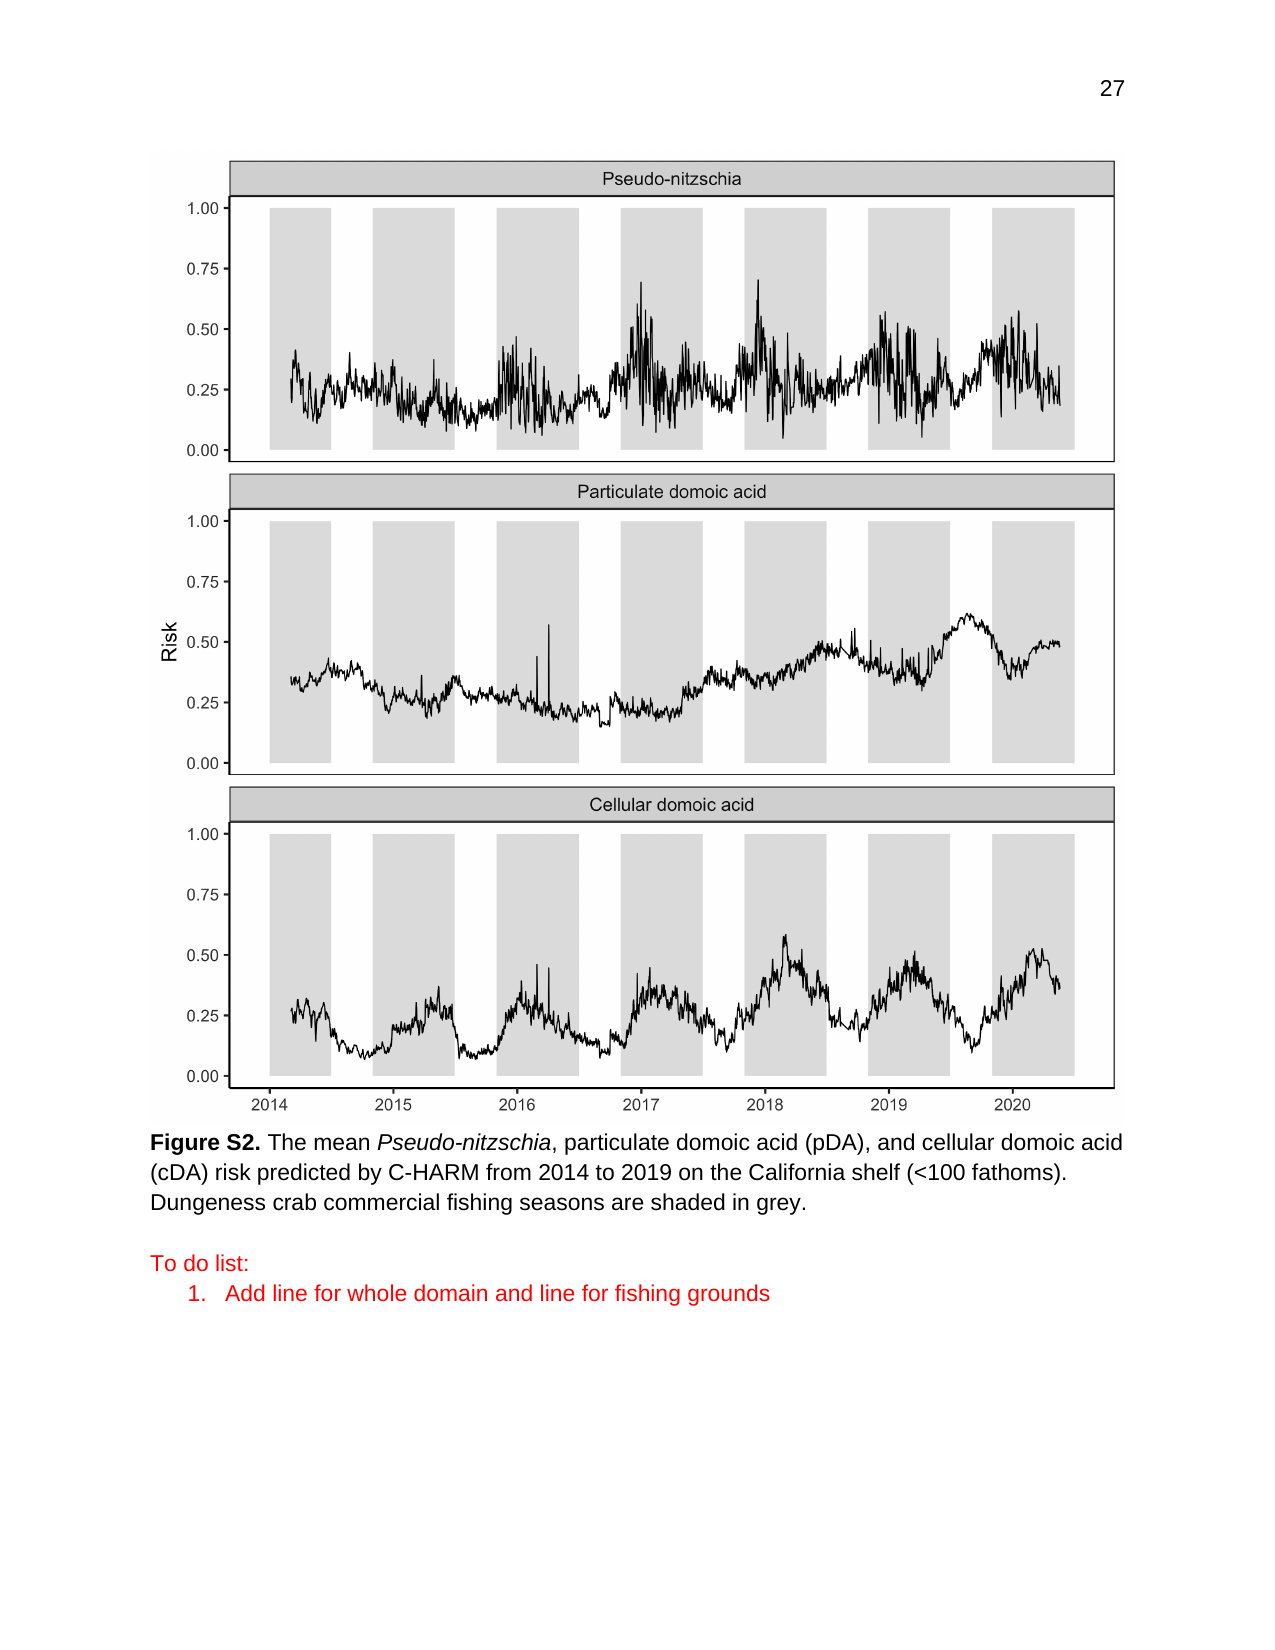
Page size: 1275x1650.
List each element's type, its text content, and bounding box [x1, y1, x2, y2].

text Figure S2. The mean Pseudo-nitzschia, particulate domoic acid (pDA), and cellular domoic acid (cDA) risk predicted by C-HARM from 2014 to 2019 on the California shelf (<100 fathoms). Dungeness crab commercial fishing seasons are shaded in grey. [150, 1125, 1125, 1216]
text To do list: [150, 1250, 1125, 1276]
list Add line for whole domain and line for fishing grounds [187, 1280, 1125, 1306]
picture [150, 150, 1125, 1125]
